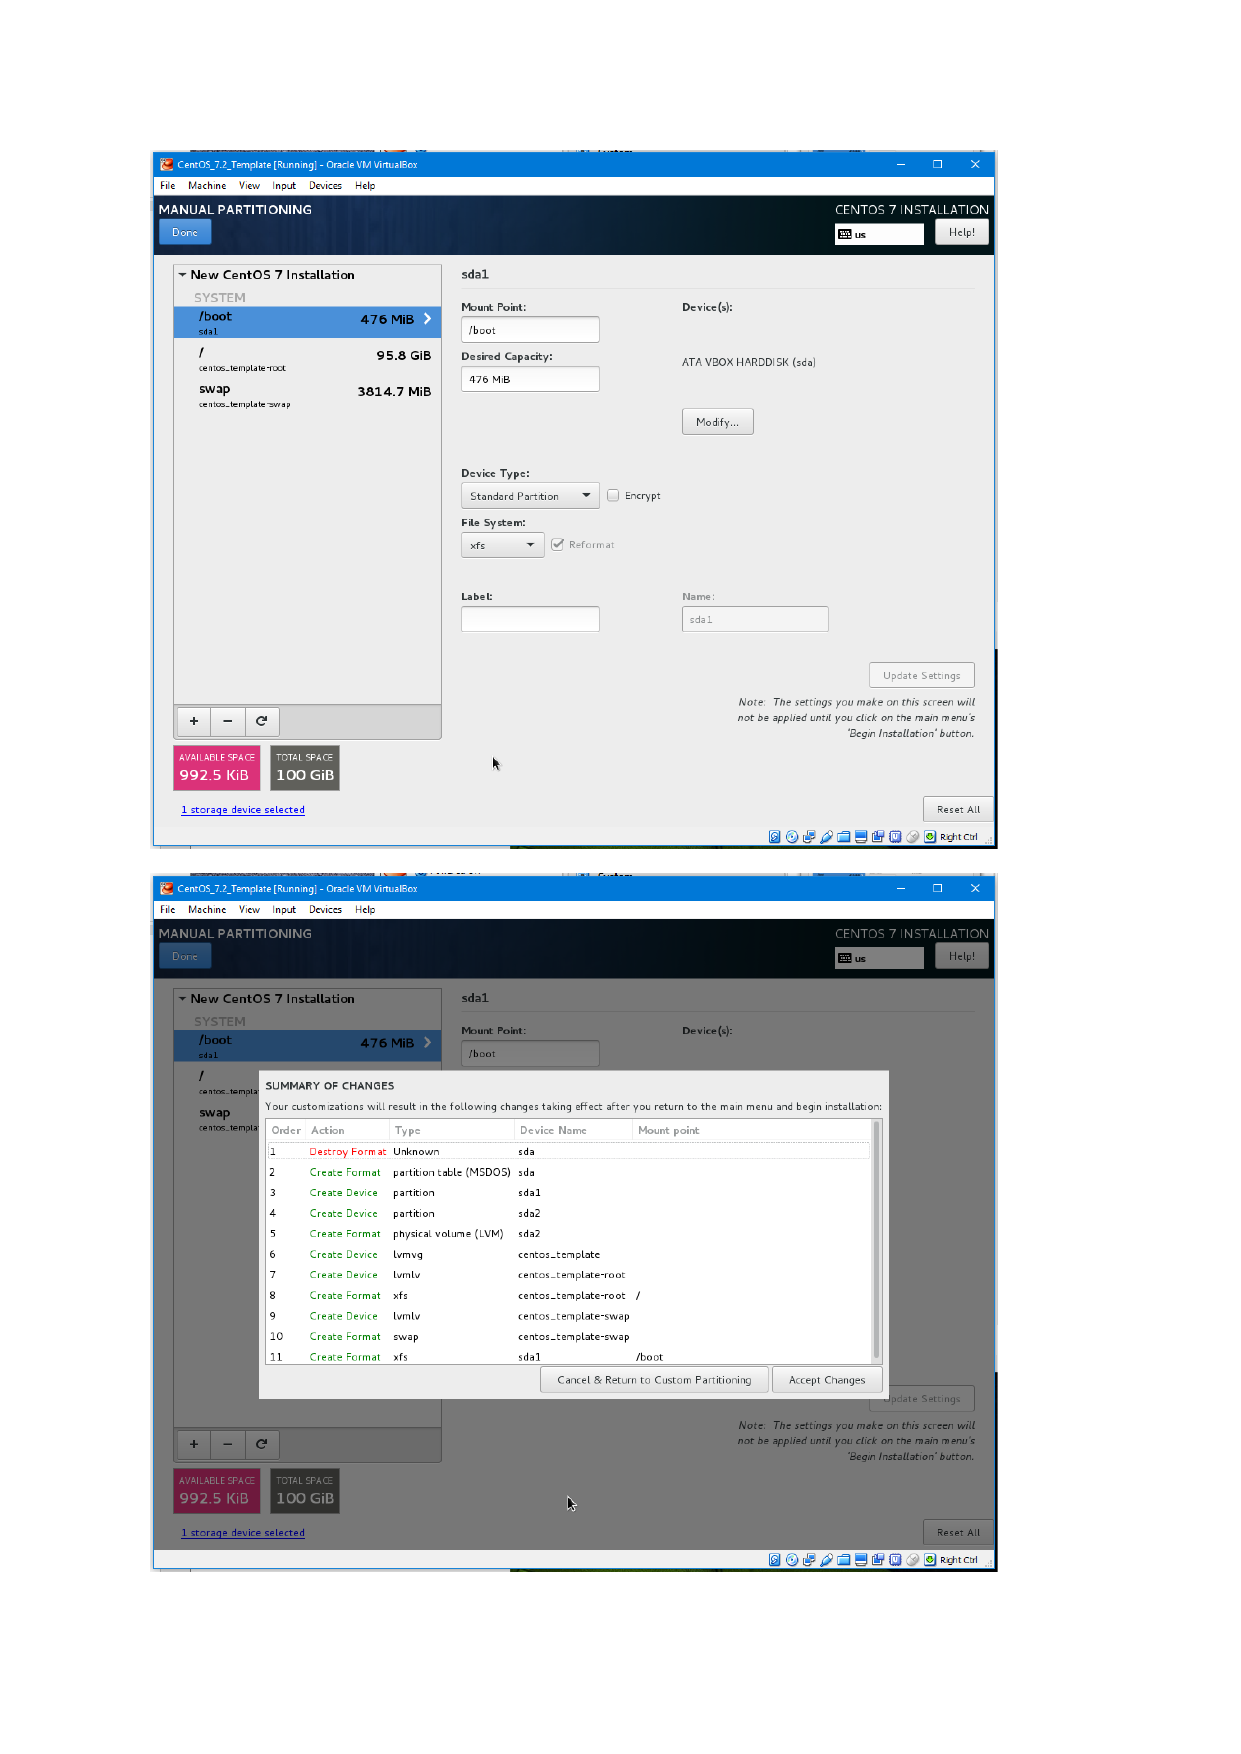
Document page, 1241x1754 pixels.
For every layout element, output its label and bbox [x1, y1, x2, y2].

picture [150, 873, 998, 1572]
picture [150, 150, 998, 849]
